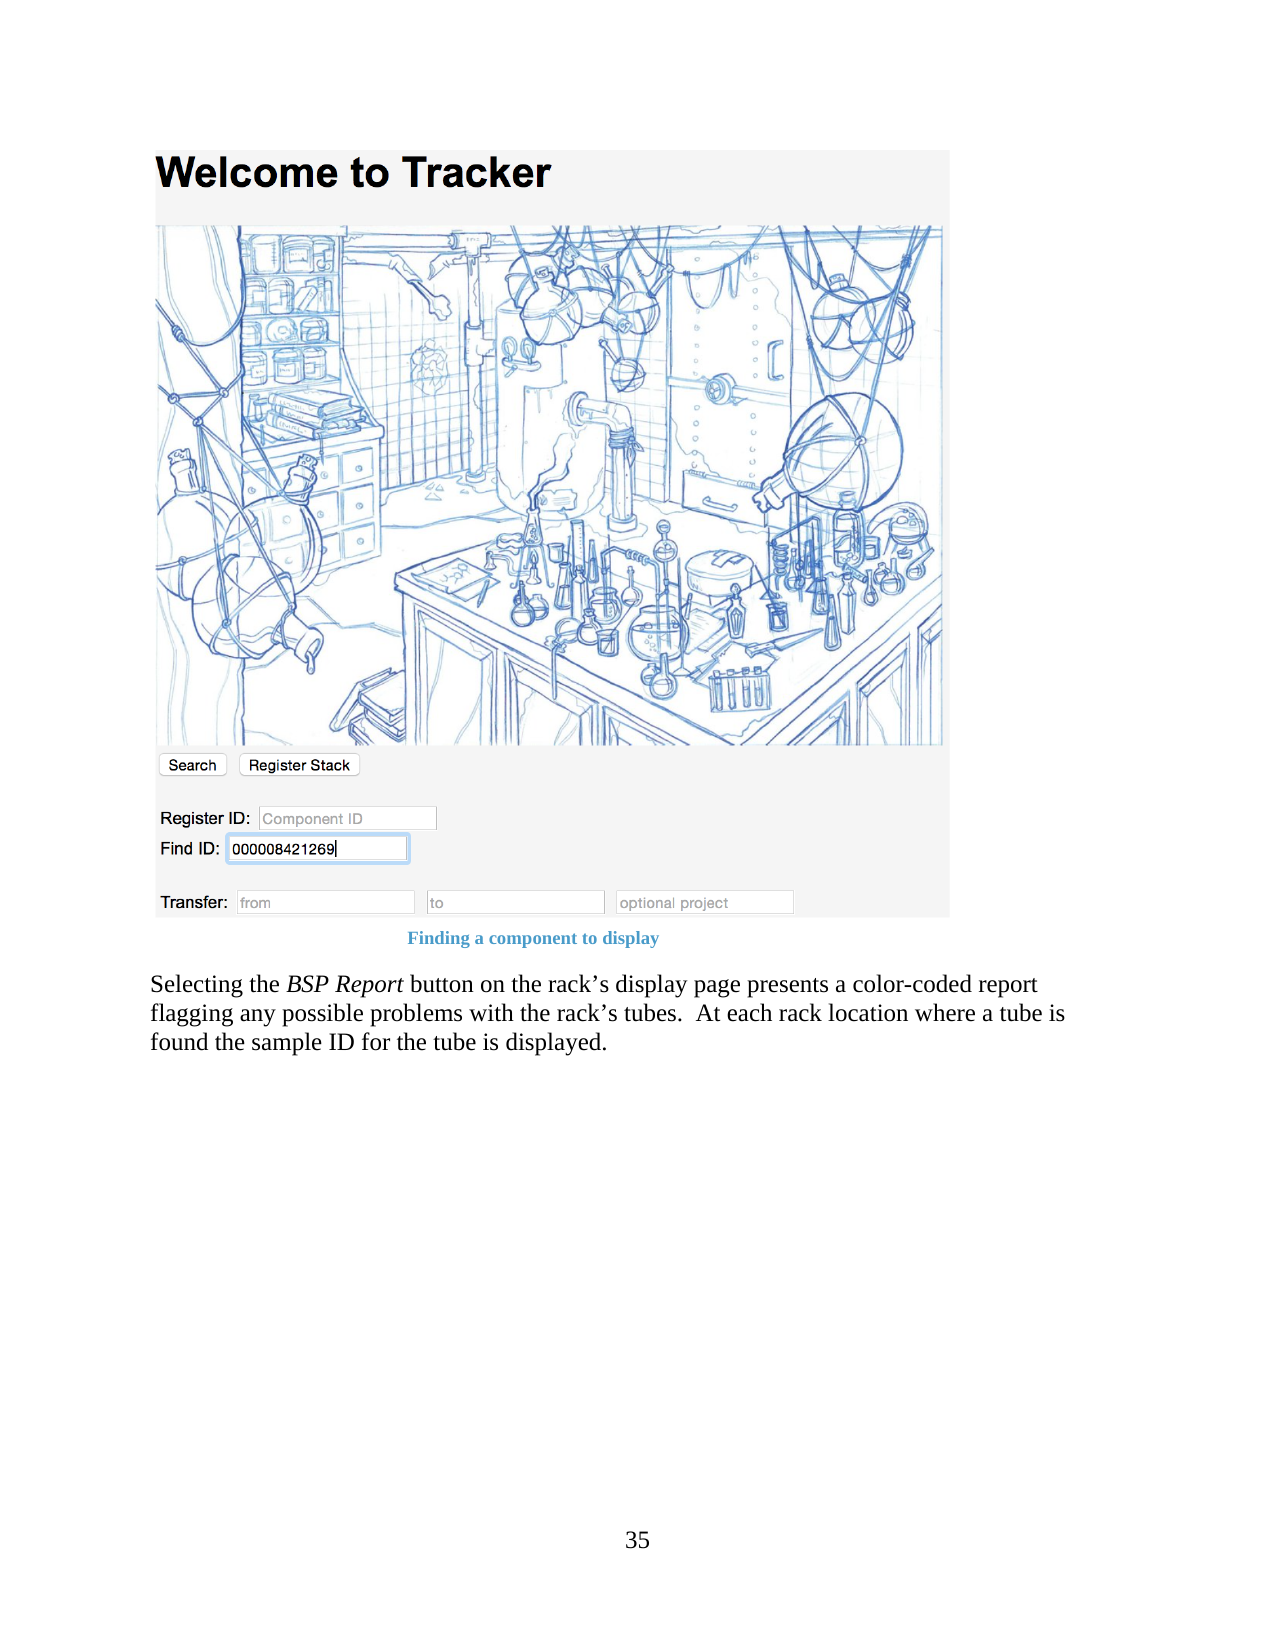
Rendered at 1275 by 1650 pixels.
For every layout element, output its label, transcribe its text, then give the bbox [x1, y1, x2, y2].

text Selecting the BSP Report button on the rack’s display page presents a color-coded report flagging any possible problems with the rack’s tubes. At each rack location where a tube is found the sample ID for the tube is displayed. [150, 969, 1125, 1056]
text Finding a component to display [150, 927, 1125, 949]
picture [150, 150, 950, 921]
